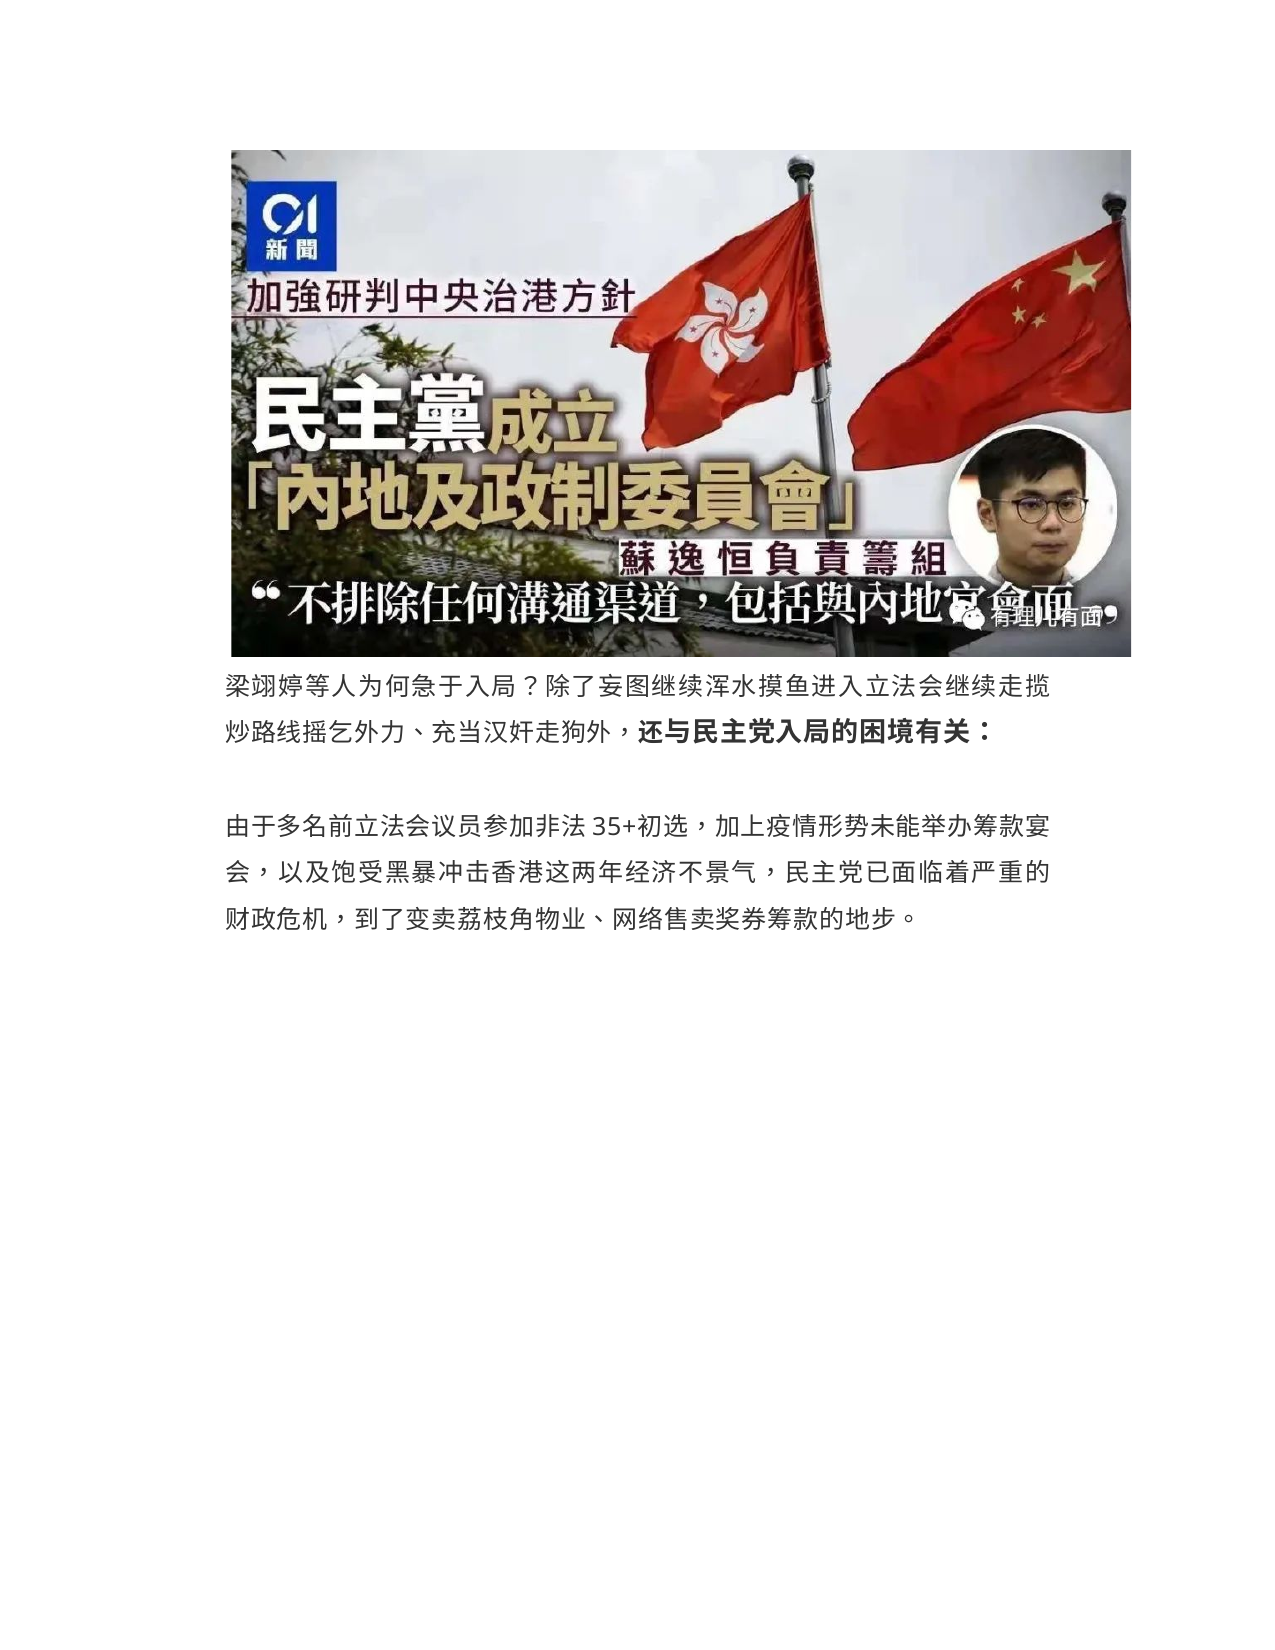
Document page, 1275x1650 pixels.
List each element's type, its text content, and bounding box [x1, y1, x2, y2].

text 由于多名前立法会议员参加非法35+初选，加上疫情形势未能举办筹款宴会，以及饱受黑暴冲击香港这两年经济不景气，民主党已面临着严重的财政危机，到了变卖荔枝角物业、网络售卖奖券筹款的地步。 [225, 796, 1050, 935]
picture [231, 150, 1132, 657]
text 梁翊婷等人为何急于入局？除了妄图继续浑水摸鱼进入立法会继续走揽炒路线摇乞外力、充当汉奸走狗外，还与民主党入局的困境有关： [225, 657, 1050, 749]
